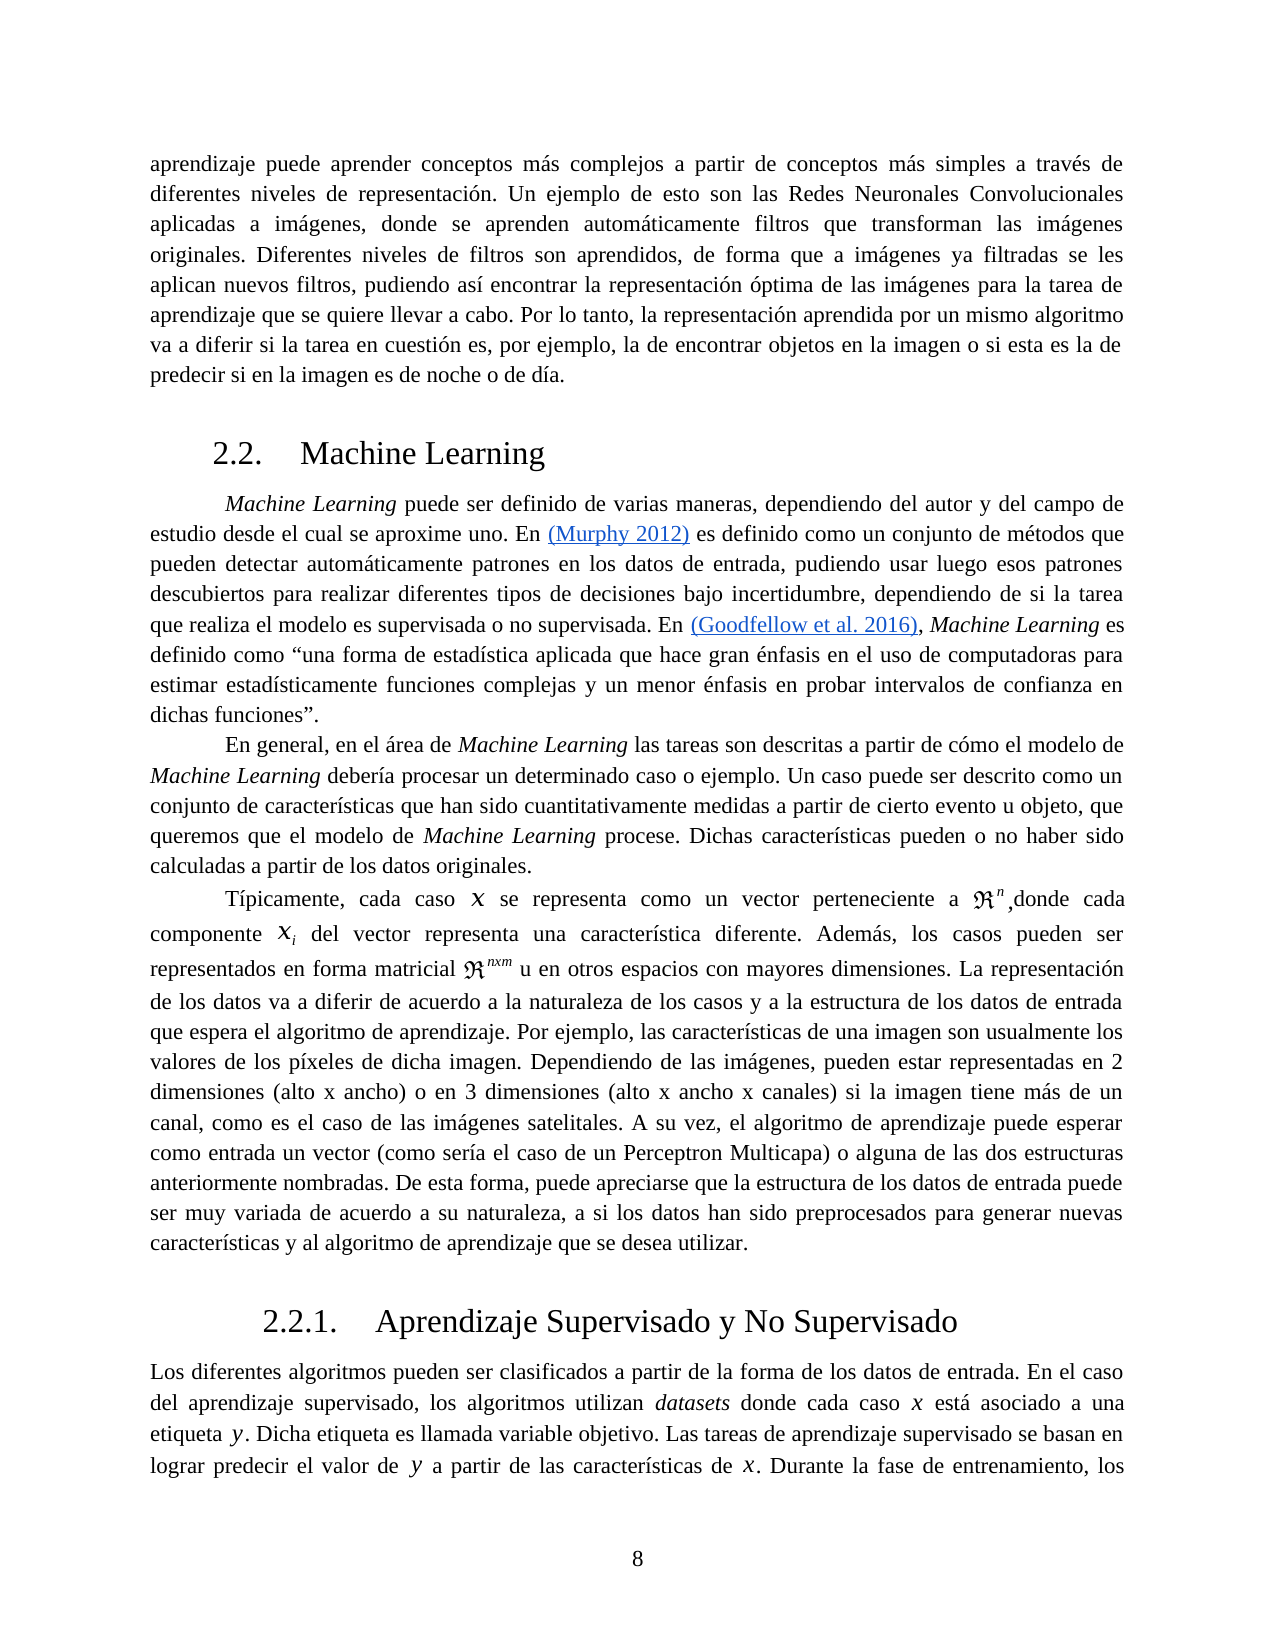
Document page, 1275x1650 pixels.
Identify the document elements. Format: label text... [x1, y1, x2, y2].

text Machine Learning puede ser definido de varias maneras, dependiendo del autor y del campo de estudio desde el cual se aproxime uno. En (Murphy 2012) es definido como un conjunto de métodos que pueden detectar automáticamente patrones en los datos de entrada, pudiendo usar luego esos patrones descubiertos para realizar diferentes tipos de decisiones bajo incertidumbre, dependiendo de si la tarea que realiza el modelo es supervisada o no supervisada. En (Goodfellow et al. 2016), Machine Learning es definido como “una forma de estadística aplicada que hace gran énfasis en el uso de computadoras para estimar estadísticamente funciones complejas y un menor énfasis en probar intervalos de confianza en dichas funciones”. [150, 490, 1125, 728]
subtitle Machine Learning [262, 433, 1125, 472]
text En general, en el área de Machine Learning las tareas son descritas a partir de cómo el modelo de Machine Learning debería procesar un determinado caso o ejemplo. Un caso puede ser descrito como un conjunto de características que han sido cuantitativamente medidas a partir de cierto evento u objeto, que queremos que el modelo de Machine Learning procese. Dichas características pueden o no haber sido calculadas a partir de los datos originales. [150, 732, 1125, 879]
text Típicamente, cada caso se representa como un vector perteneciente a donde cada componente del vector representa una característica diferente. Además, los casos pueden ser representados en forma matricial u en otros espacios con mayores dimensiones. La representación de los datos va a diferir de acuerdo a la naturaleza de los casos y a la estructura de los datos de entrada que espera el algoritmo de aprendizaje. Por ejemplo, las características de una imagen son usualmente los valores de los píxeles de dicha imagen. Dependiendo de las imágenes, pueden estar representadas en 2 dimensiones (alto x ancho) o en 3 dimensiones (alto x ancho x canales) si la imagen tiene más de un canal, como es el caso de las imágenes satelitales. A su vez, el algoritmo de aprendizaje puede esperar como entrada un vector (como sería el caso de un Perceptron Multicapa) o alguna de las dos estructuras anteriormente nombradas. De esta forma, puede apreciarse que la estructura de los datos de entrada puede ser muy variada de acuerdo a su naturaleza, a si los datos han sido preprocesados para generar nuevas características y al algoritmo de aprendizaje que se desea utilizar. [150, 883, 1125, 1256]
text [150, 150, 1125, 388]
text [150, 1358, 1125, 1479]
subtitle Aprendizaje Supervisado y No Supervisado [337, 1301, 1125, 1340]
